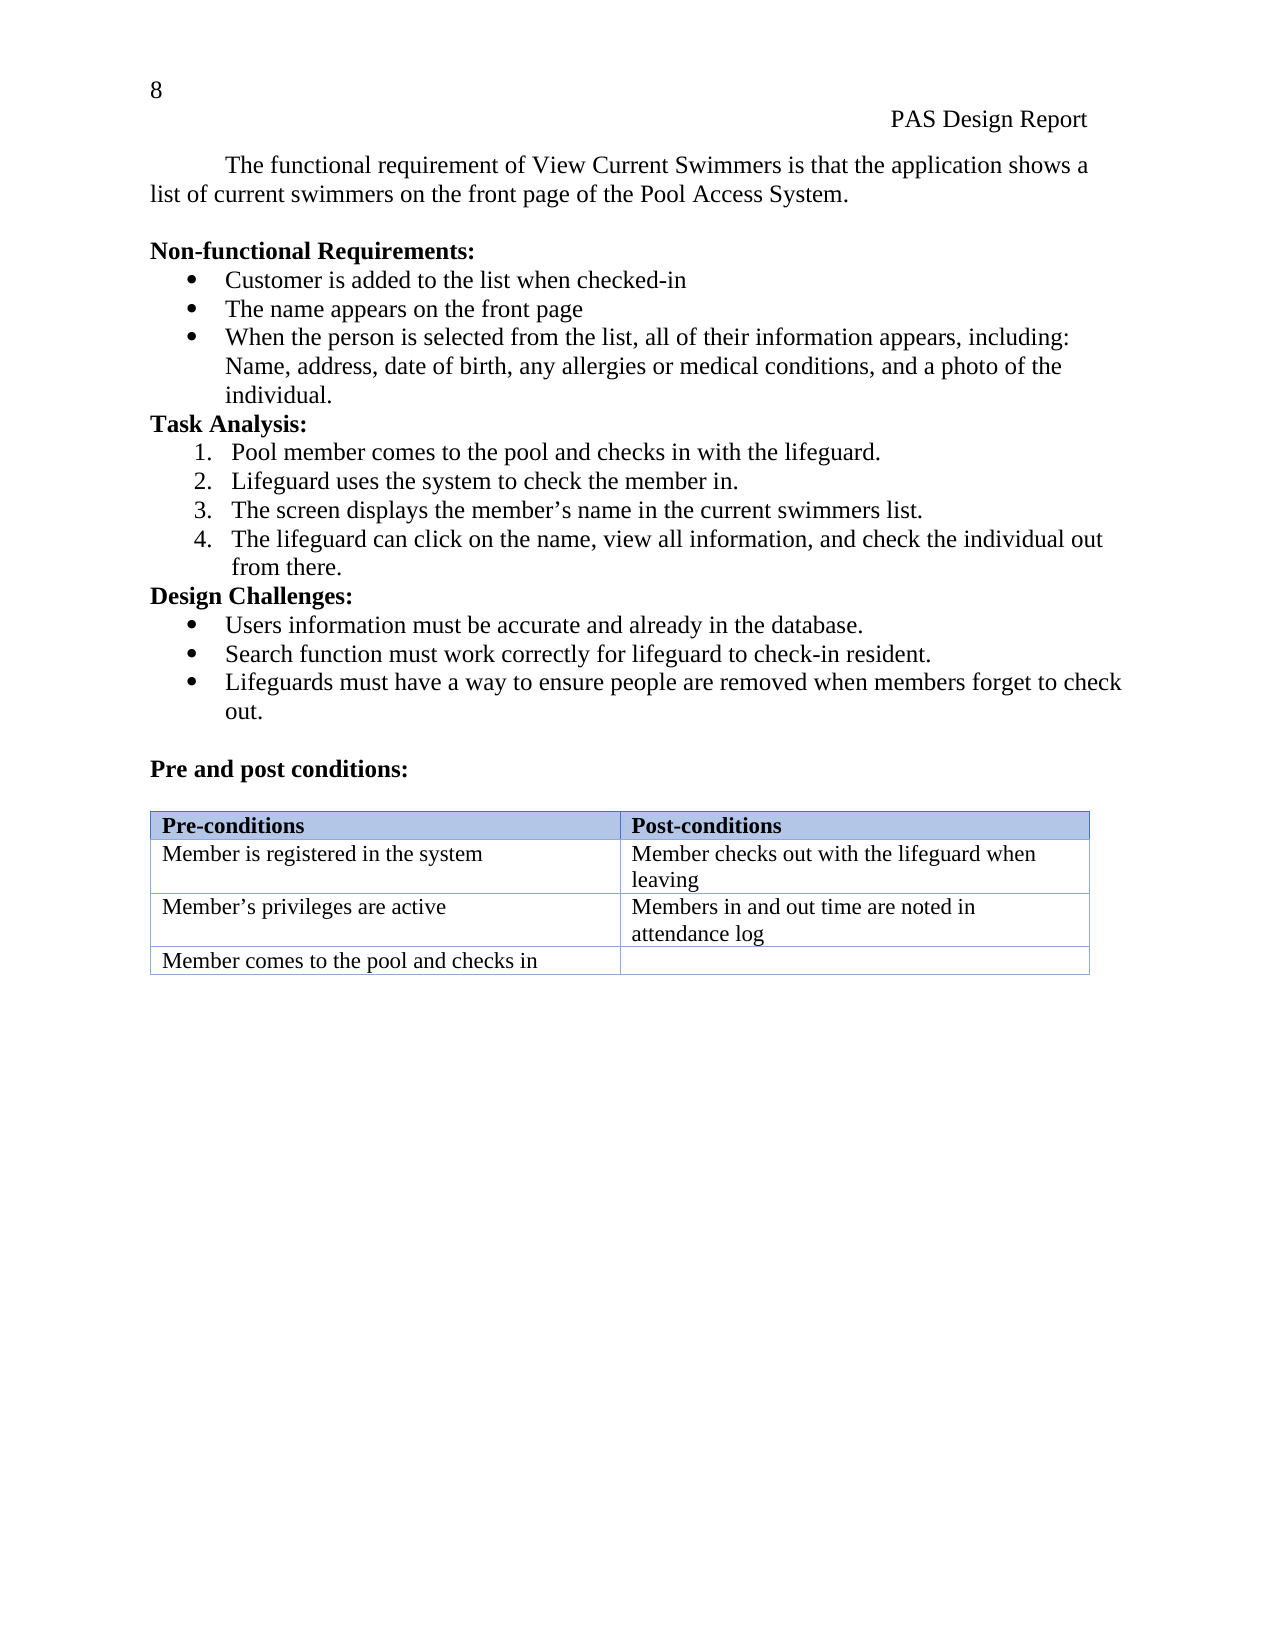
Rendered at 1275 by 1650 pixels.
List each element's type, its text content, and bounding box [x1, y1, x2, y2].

list The name appears on the front page [187, 294, 1125, 322]
list Customer is added to the list when checked-in [187, 265, 1125, 294]
list When the person is selected from the list, all of their information appears, including: Name, address, date of birth, any allergies or medical conditions, and a photo of the individual. [187, 322, 1125, 409]
table_header Post-conditions [621, 812, 1089, 839]
table_cell Member’s privileges are active [151, 894, 620, 946]
table_cell Members in and out time are noted in attendance log [621, 894, 1089, 946]
list Search function must work correctly for lifeguard to check-in resident. [187, 639, 1125, 667]
table_header Pre-conditions [151, 812, 620, 839]
list The lifeguard can click on the name, view all information, and check the individual out from there. [194, 524, 1125, 581]
text Task Analysis: [150, 409, 1125, 437]
text Design Challenges: [150, 581, 1125, 610]
text Non-functional Requirements: [150, 236, 1125, 265]
table_cell Member checks out with the lifeguard when leaving [621, 840, 1089, 892]
list Users information must be accurate and already in the database. [187, 610, 1125, 639]
list Lifeguards must have a way to ensure people are removed when members forget to check out. [187, 667, 1125, 725]
table_cell Member is registered in the system [151, 840, 620, 892]
list Pool member comes to the pool and checks in with the lifeguard. [194, 437, 1125, 466]
text The functional requirement of View Current Swimmers is that the application shows a list of current swimmers on the front page of the Pool Access System. [150, 150, 1125, 207]
list The screen displays the member’s name in the current swimmers list. [194, 495, 1125, 524]
list Lifeguard uses the system to check the member in. [194, 466, 1125, 495]
table_cell Member comes to the pool and checks in [151, 947, 620, 973]
text Pre and post conditions: [150, 754, 1125, 782]
table_cell [621, 947, 1089, 973]
